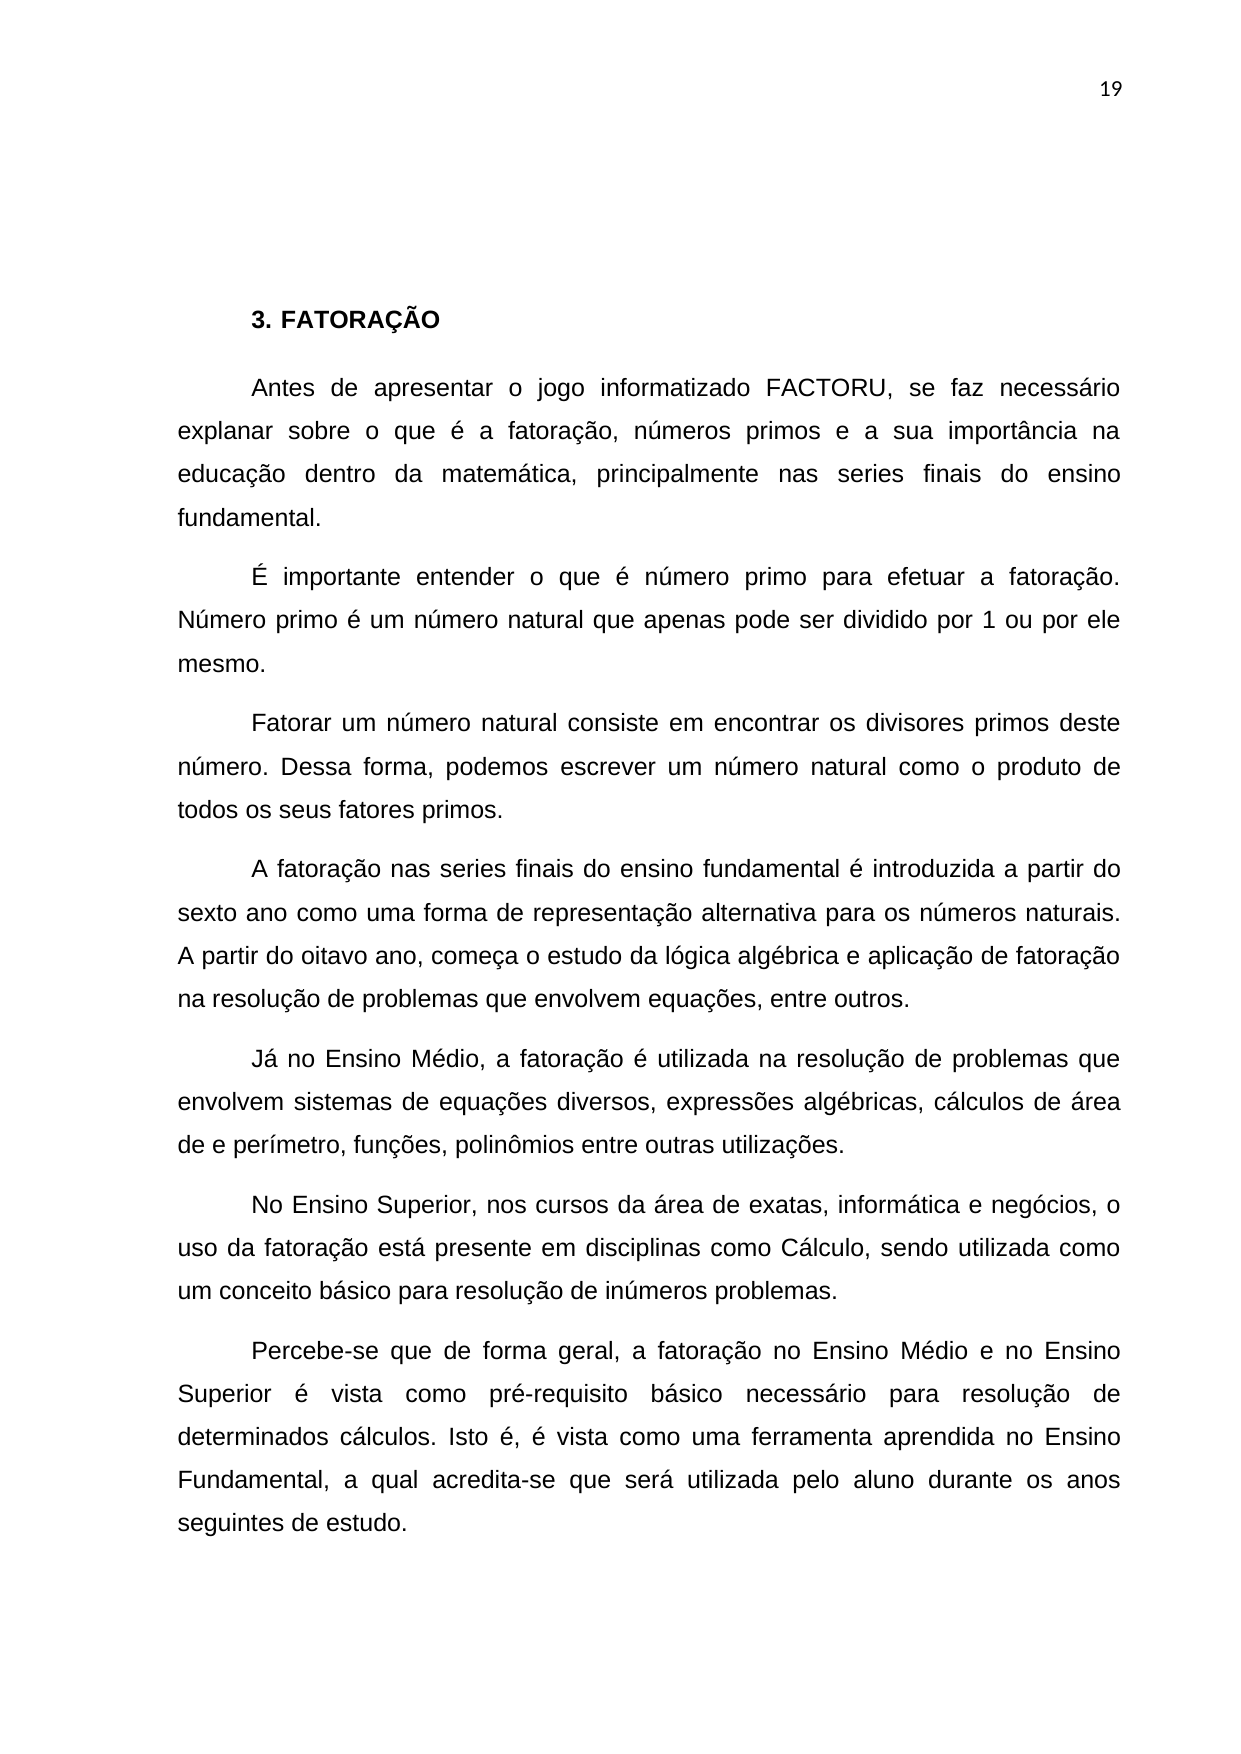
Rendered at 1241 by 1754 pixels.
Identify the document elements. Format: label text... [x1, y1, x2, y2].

text Já no Ensino Médio, a fatoração é utilizada na resolução de problemas que envolvem sistemas de equações diversos, expressões algébricas, cálculos de área de e perímetro, funções, polinômios entre outras utilizações. [177, 1044, 1122, 1159]
subtitle FATORAÇÃO [177, 305, 1122, 334]
text Percebe-se que de forma geral, a fatoração no Ensino Médio e no Ensino Superior é vista como pré-requisito básico necessário para resolução de determinados cálculos. Isto é, é vista como uma ferramenta aprendida no Ensino Fundamental, a qual acredita-se que será utilizada pelo aluno durante os anos seguintes de estudo. [177, 1336, 1122, 1537]
text A fatoração nas series finais do ensino fundamental é introduzida a partir do sexto ano como uma forma de representação alternativa para os números naturais. A partir do oitavo ano, começa o estudo da lógica algébrica e aplicação de fatoração na resolução de problemas que envolvem equações, entre outros. [177, 854, 1122, 1013]
text Antes de apresentar o jogo informatizado FACTORU, se faz necessário explanar sobre o que é a fatoração, números primos e a sua importância na educação dentro da matemática, principalmente nas series finais do ensino fundamental. [177, 373, 1122, 531]
text Fatorar um número natural consiste em encontrar os divisores primos deste número. Dessa forma, podemos escrever um número natural como o produto de todos os seus fatores primos. [177, 708, 1122, 823]
text É importante entender o que é número primo para efetuar a fatoração. Número primo é um número natural que apenas pode ser dividido por 1 ou por ele mesmo. [177, 562, 1122, 677]
text No Ensino Superior, nos cursos da área de exatas, informática e negócios, o uso da fatoração está presente em disciplinas como Cálculo, sendo utilizada como um conceito básico para resolução de inúmeros problemas. [177, 1190, 1122, 1305]
